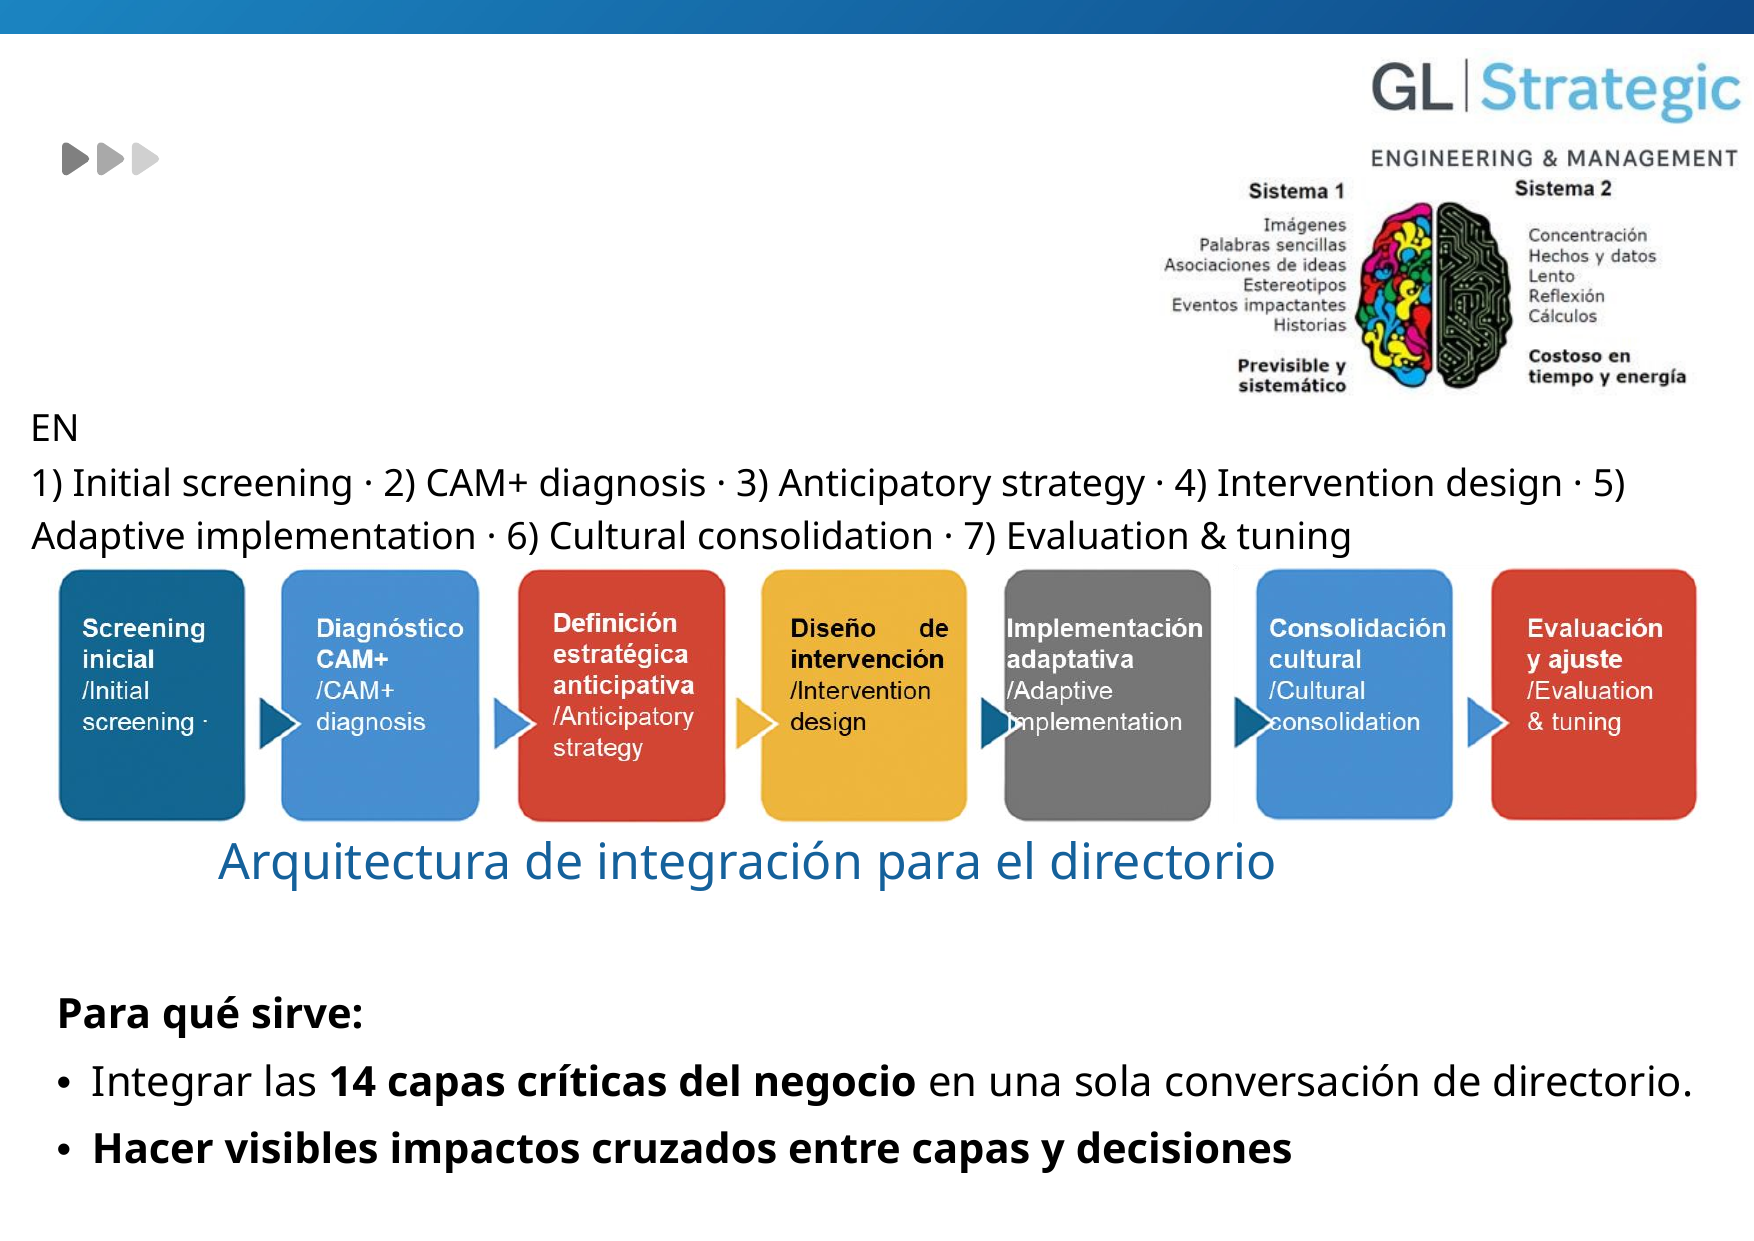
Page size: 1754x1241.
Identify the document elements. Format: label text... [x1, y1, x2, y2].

text 1) Initial screening · 2) CAM+ diagnosis · 3) Anticipatory strategy · 4) Intervention design · 5) Adaptive implementation · 6) Cultural consolidation · 7) Evaluation & tuning [30, 456, 1710, 560]
picture [1362, 48, 1752, 172]
picture [47, 563, 1702, 824]
picture [0, 0, 1754, 34]
list Integrar las 14 capas críticas del negocio en una sola conversación de directorio. [56, 1052, 1695, 1108]
list Hacer visibles impactos cruzados entre capas y decisiones [56, 1119, 1695, 1175]
picture [1159, 177, 1697, 400]
text EN [30, 401, 1697, 452]
subtitle Arquitectura de integración para el directorio [219, 826, 1710, 894]
text Para qué sirve: [56, 984, 1710, 1041]
